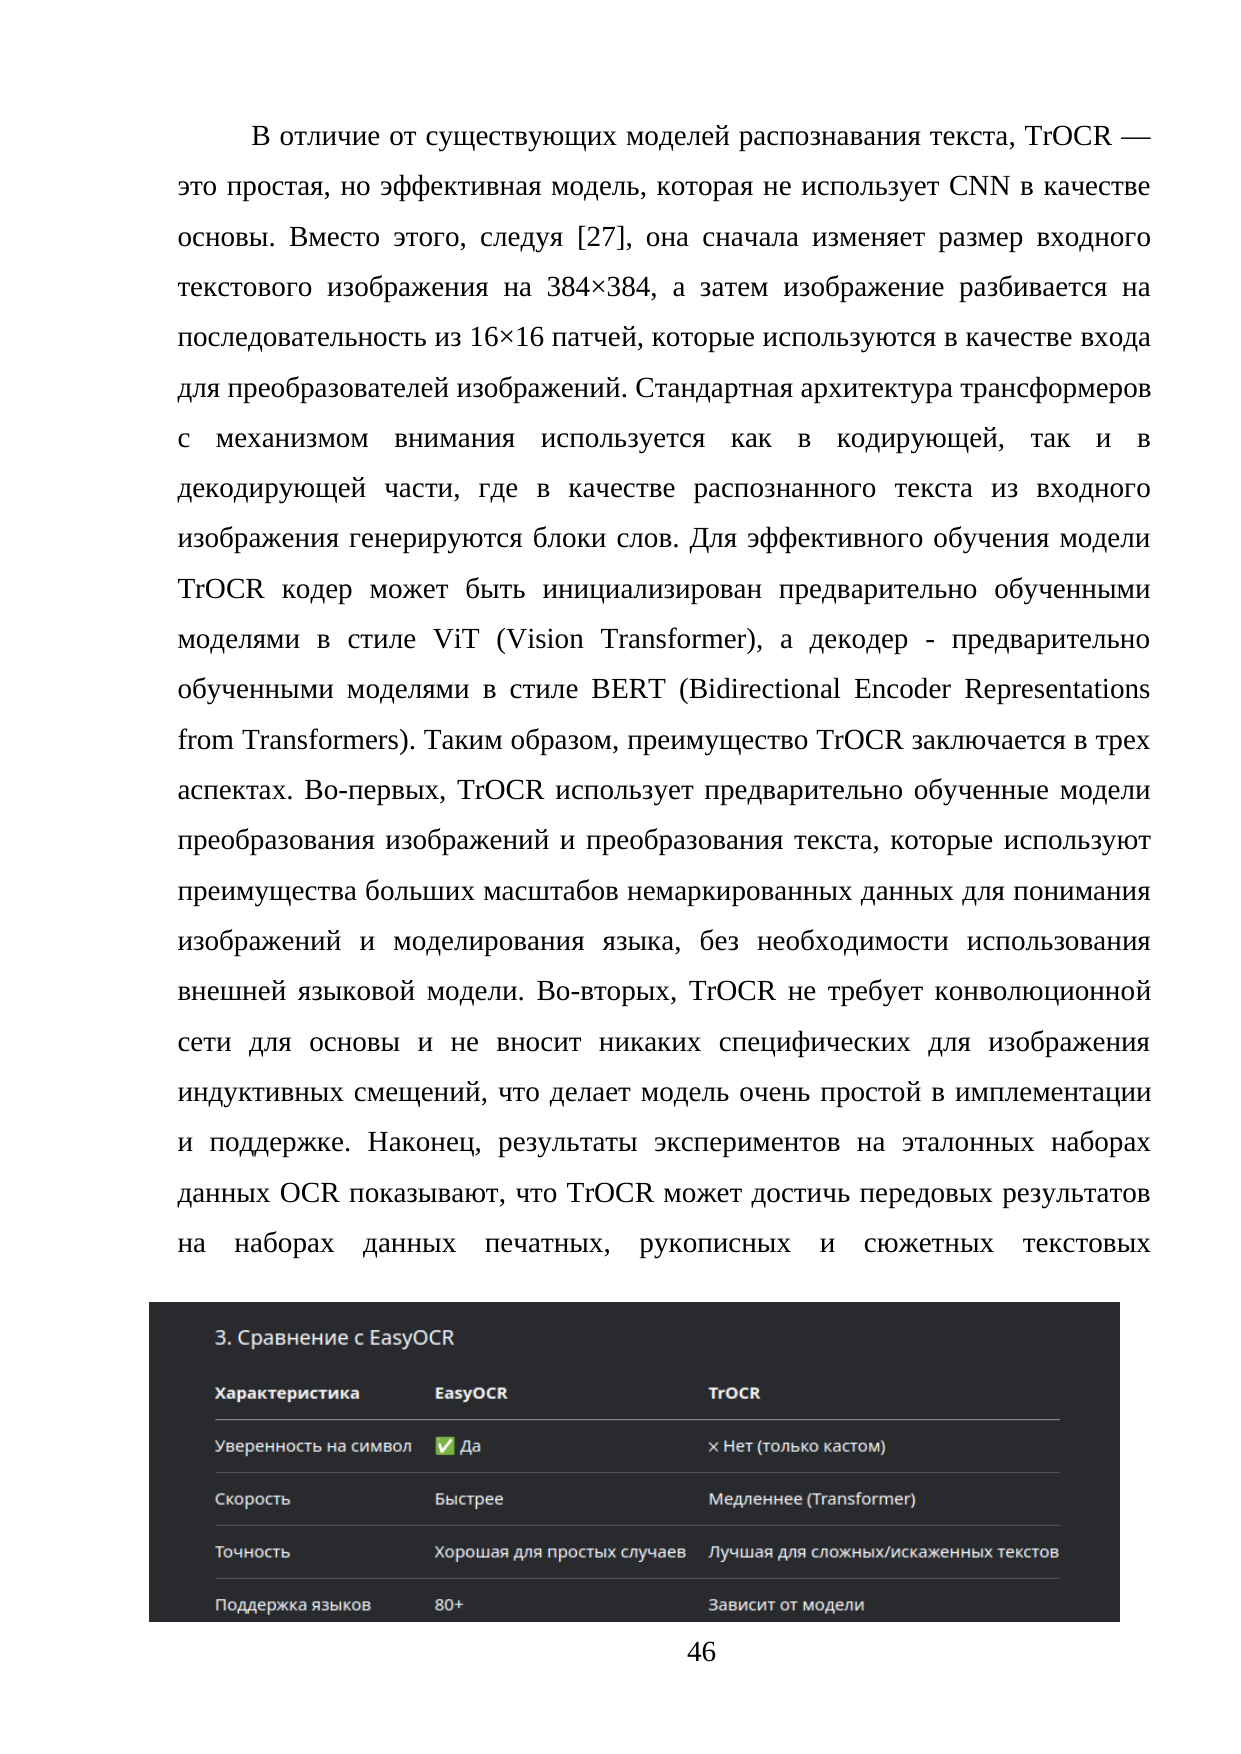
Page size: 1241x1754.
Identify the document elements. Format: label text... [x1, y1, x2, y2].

picture [148, 1302, 1119, 1621]
